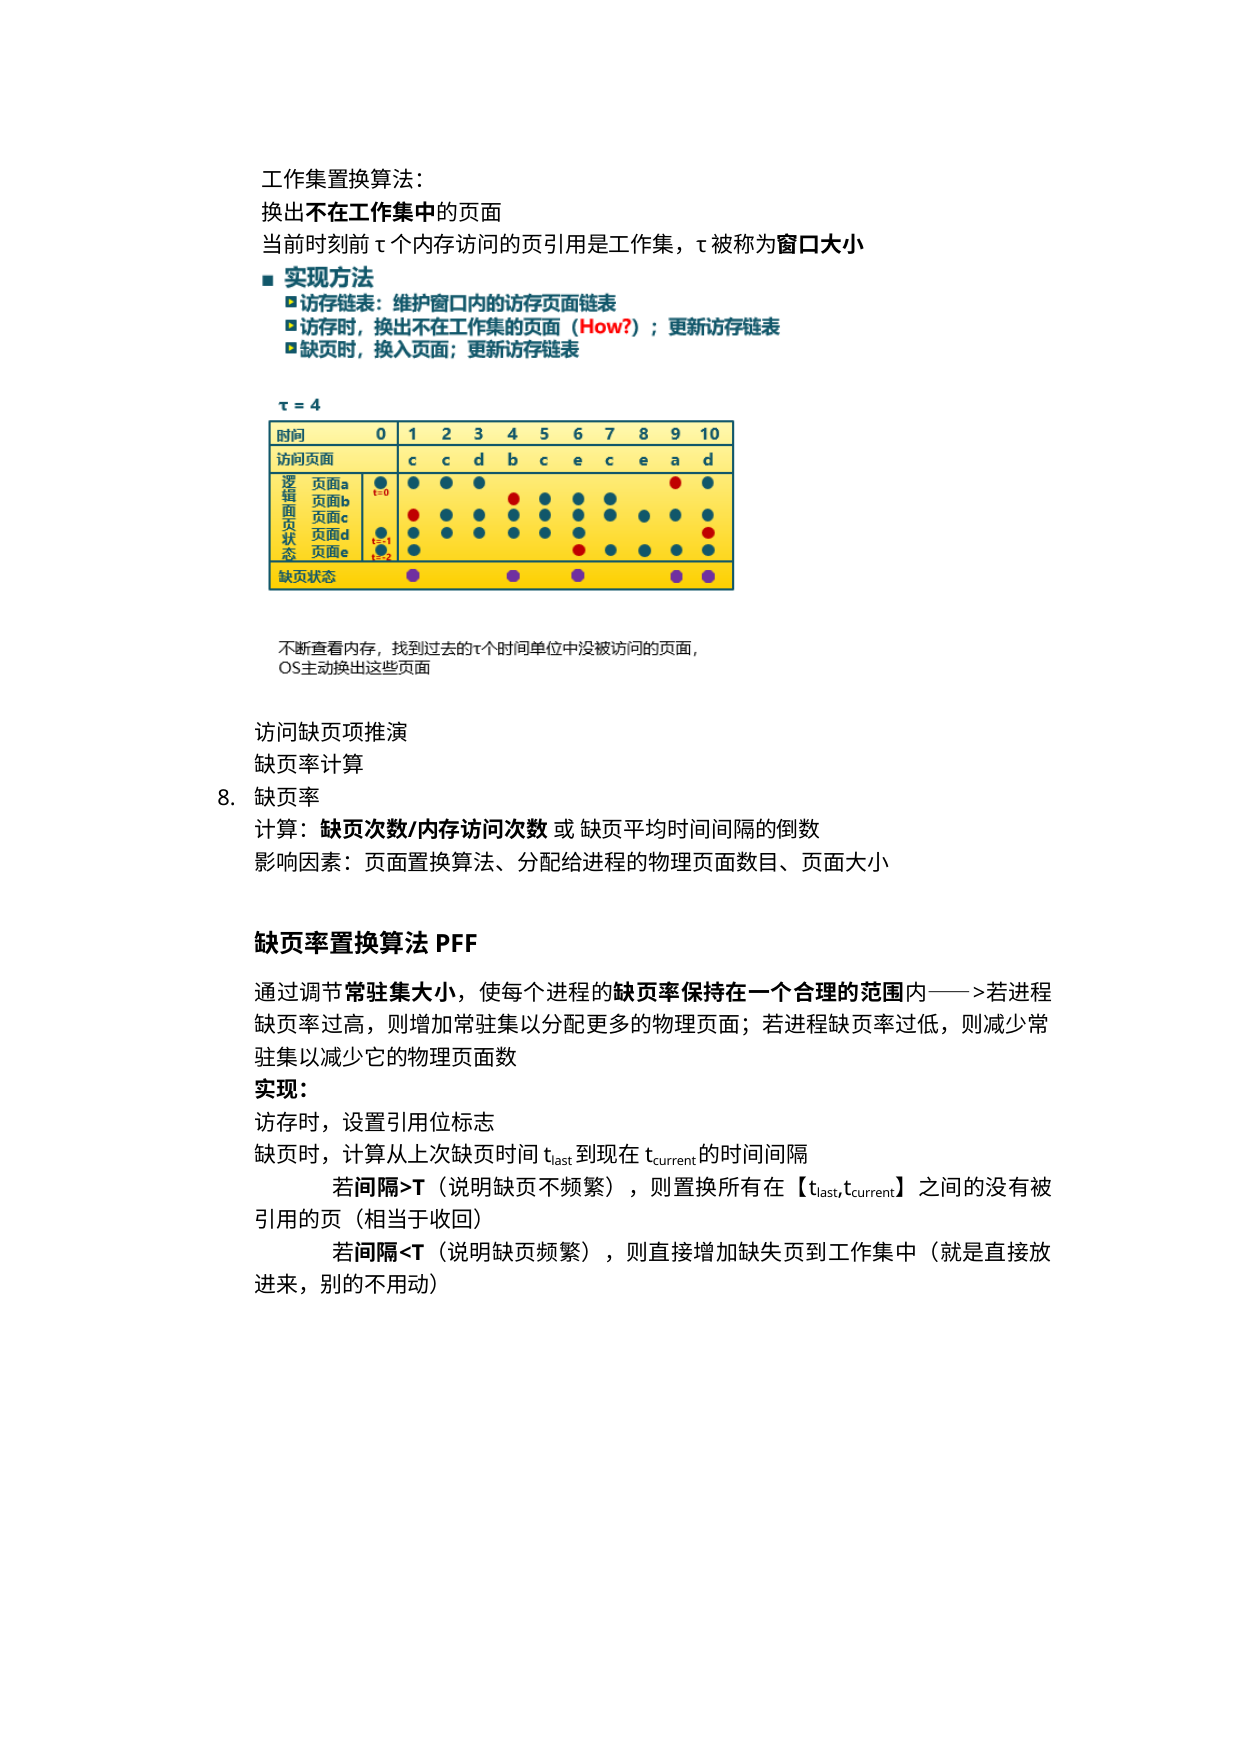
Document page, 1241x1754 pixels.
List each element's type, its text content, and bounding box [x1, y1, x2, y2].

picture [261, 389, 745, 680]
text 工作集置换算法： [261, 162, 1053, 194]
list 缺页率置换算法PFF [254, 909, 1053, 974]
list 缺页时，计算从上次缺页时间tlast到现在tcurrent的时间间隔 [254, 1137, 1053, 1169]
list 计算：缺页次数/内存访问次数 或 缺页平均时间间隔的倒数 [254, 812, 1053, 844]
list 缺页率 [217, 779, 1053, 812]
picture [261, 259, 799, 367]
list 若间隔<T（说明缺页频繁），则直接增加缺失页到工作集中（就是直接放进来，别的不用动） [254, 1234, 1053, 1299]
text 当前时刻前τ个内存访问的页引用是工作集，τ被称为窗口大小 [261, 227, 1053, 259]
text 换出不在工作集中的页面 [261, 194, 1053, 227]
list 实现： [254, 1072, 1053, 1104]
list 访问缺页项推演 [254, 714, 1053, 747]
list 影响因素：页面置换算法、分配给进程的物理页面数目、页面大小 [254, 844, 1053, 877]
list 通过调节常驻集大小，使每个进程的缺页率保持在一个合理的范围内——>若进程缺页率过高，则增加常驻集以分配更多的物理页面；若进程缺页率过低，则减少常驻集以减少它的物理页面数 [254, 974, 1053, 1072]
list 缺页率计算 [254, 747, 1053, 779]
list 若间隔>T（说明缺页不频繁），则置换所有在【tlast,tcurrent】之间的没有被引用的页（相当于收回） [254, 1169, 1053, 1234]
list 访存时，设置引用位标志 [254, 1104, 1053, 1137]
